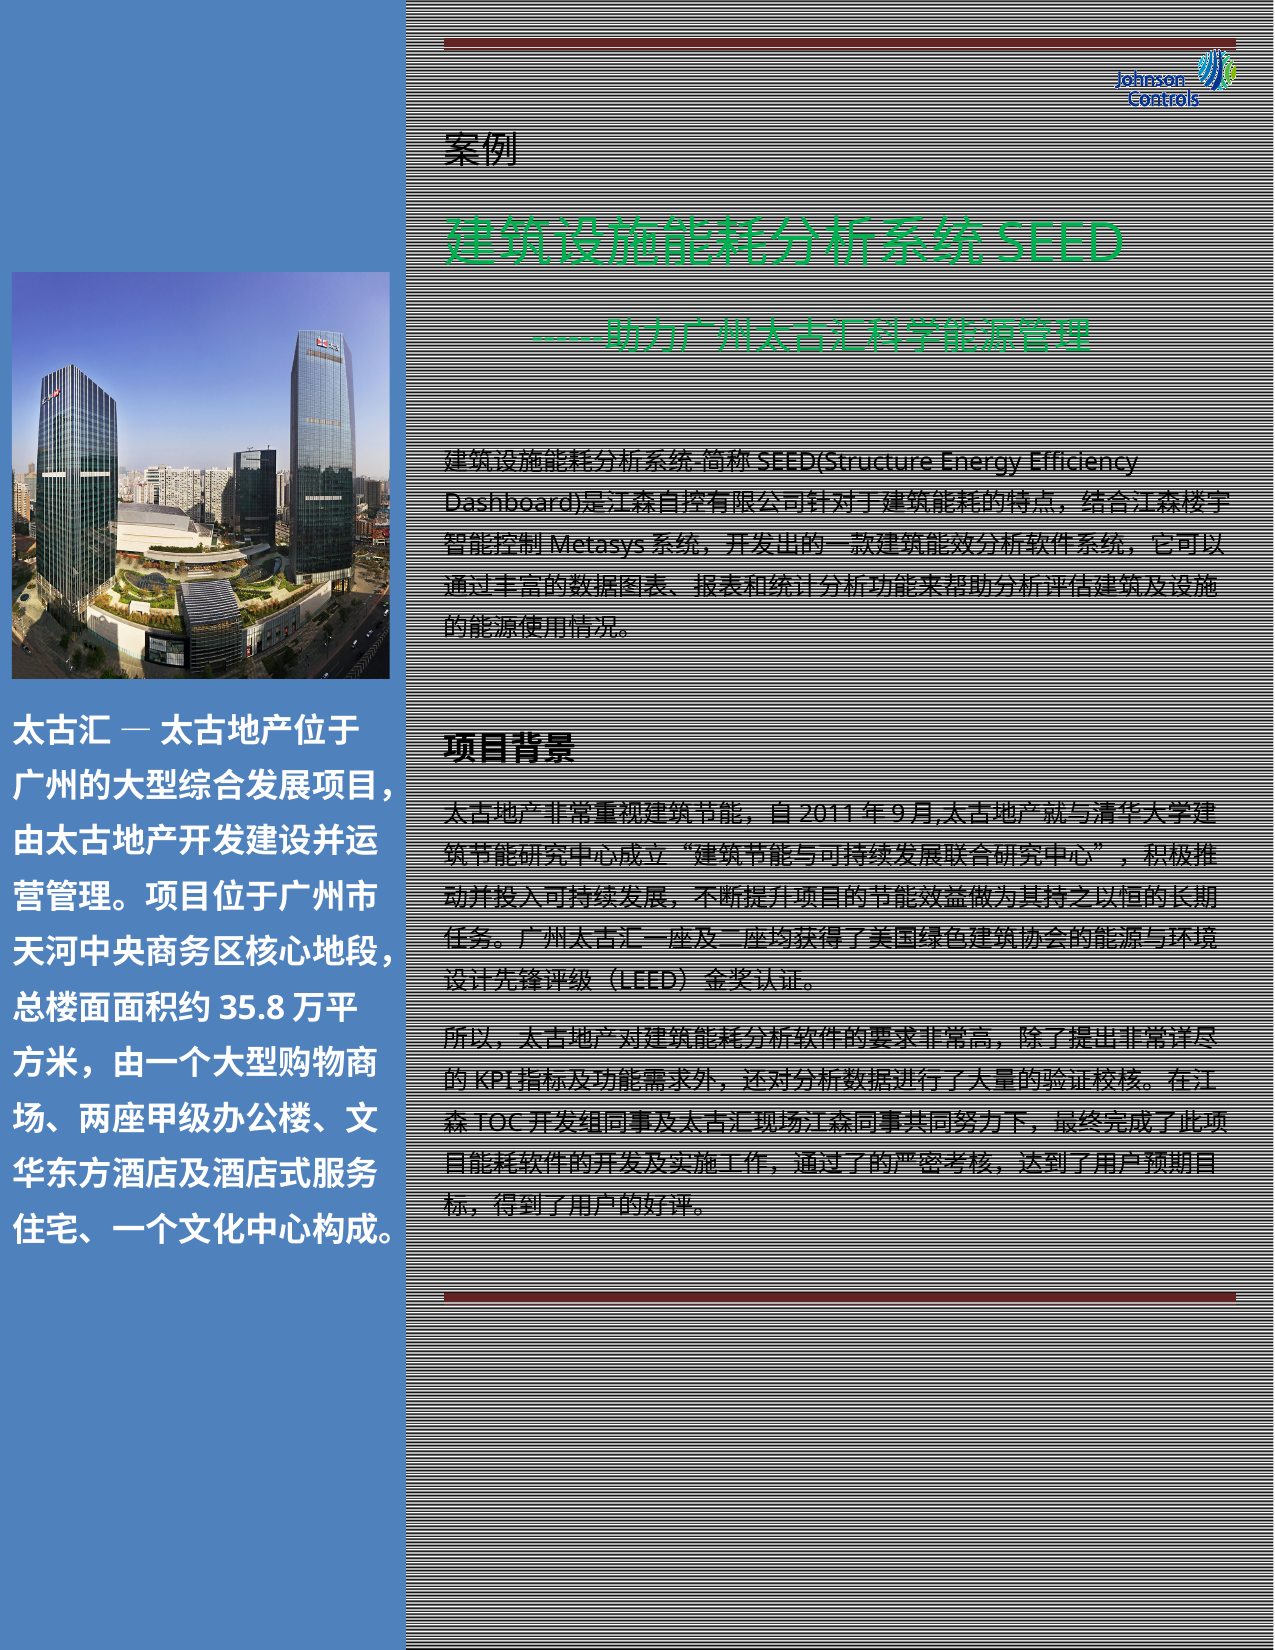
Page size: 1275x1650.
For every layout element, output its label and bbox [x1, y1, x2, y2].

picture [11, 272, 390, 679]
picture [406, 0, 1274, 1650]
